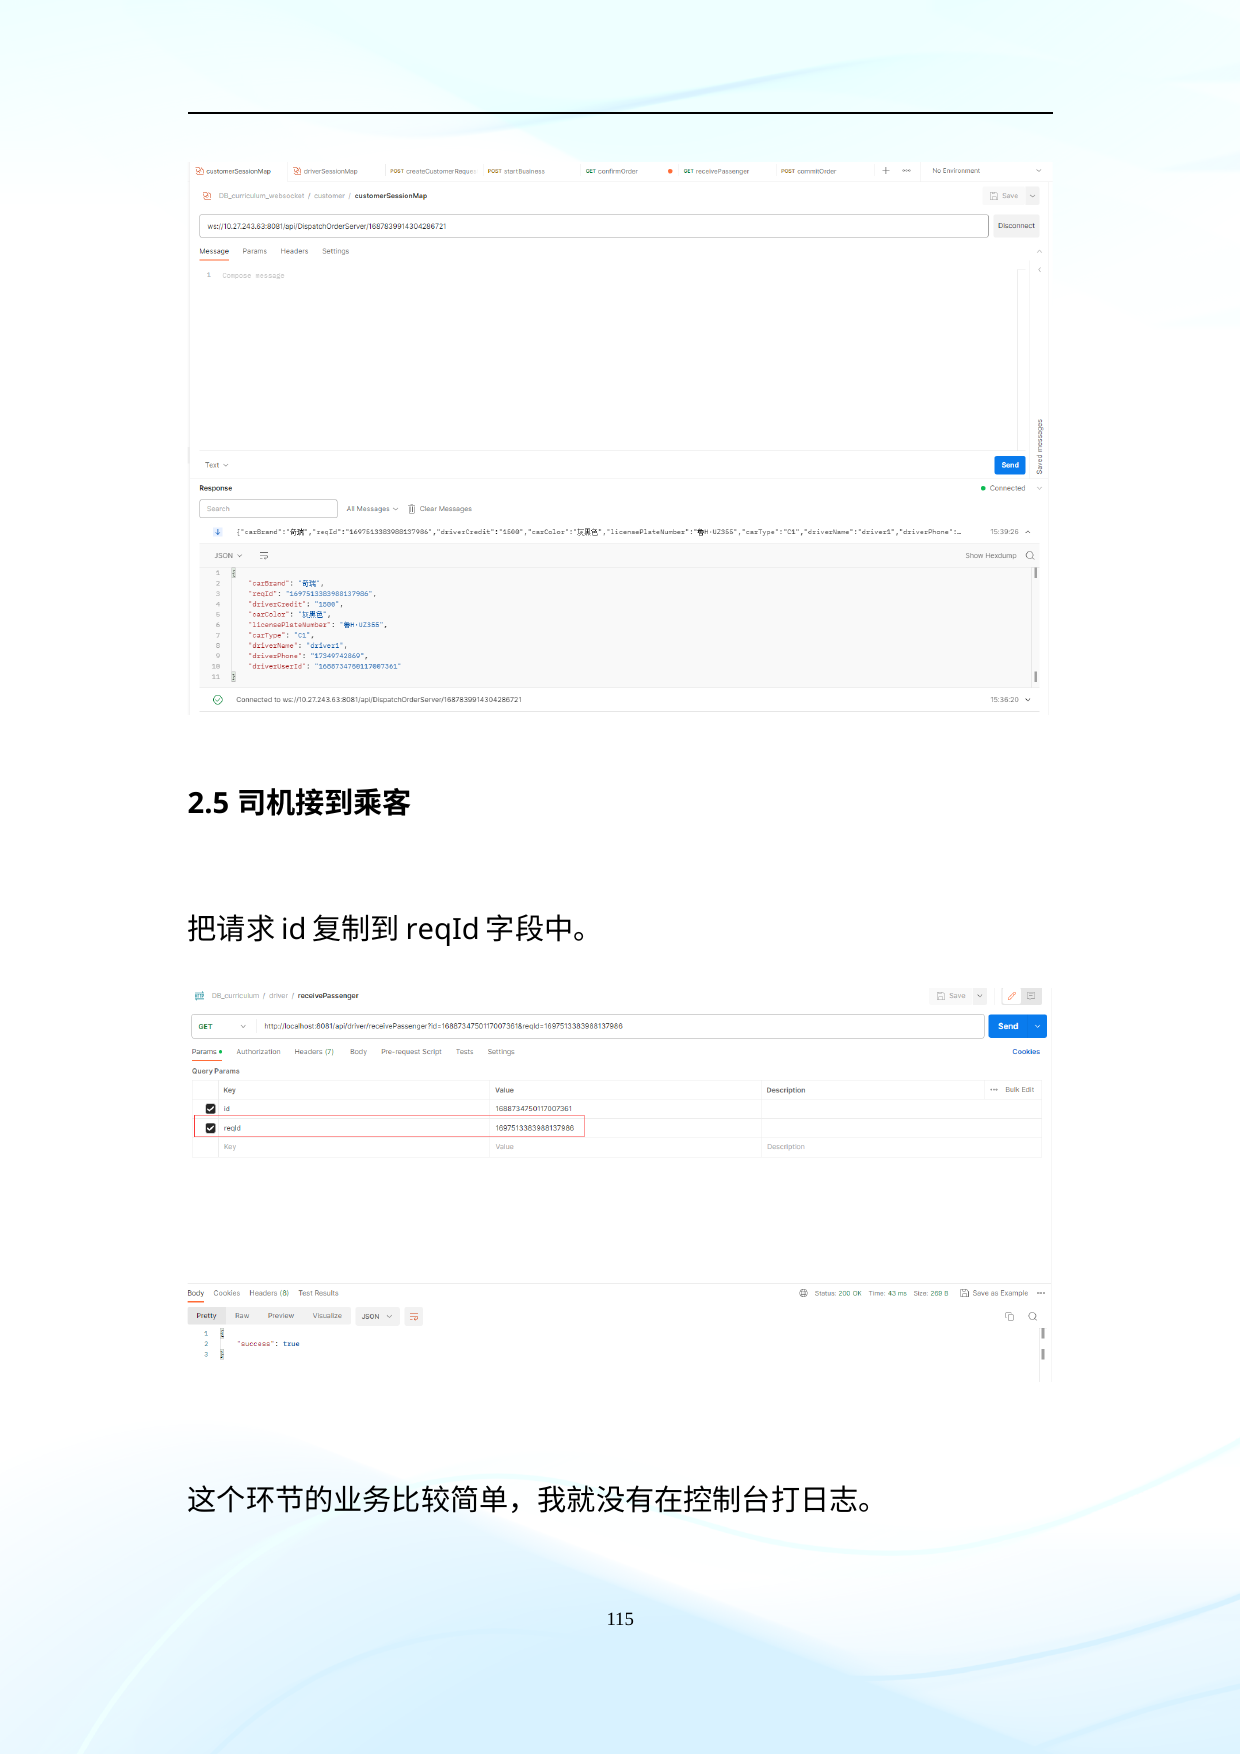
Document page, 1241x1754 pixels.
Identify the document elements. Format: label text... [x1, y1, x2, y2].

subtitle 2.5 司机接到乘客 [187, 769, 1053, 834]
text 这个环节的业务比较简单，我就没有在控制台打日志。 [187, 1465, 1053, 1530]
picture [187, 988, 1053, 1382]
picture [187, 162, 1053, 715]
text 把请求id复制到reqId字段中。 [187, 894, 1053, 959]
